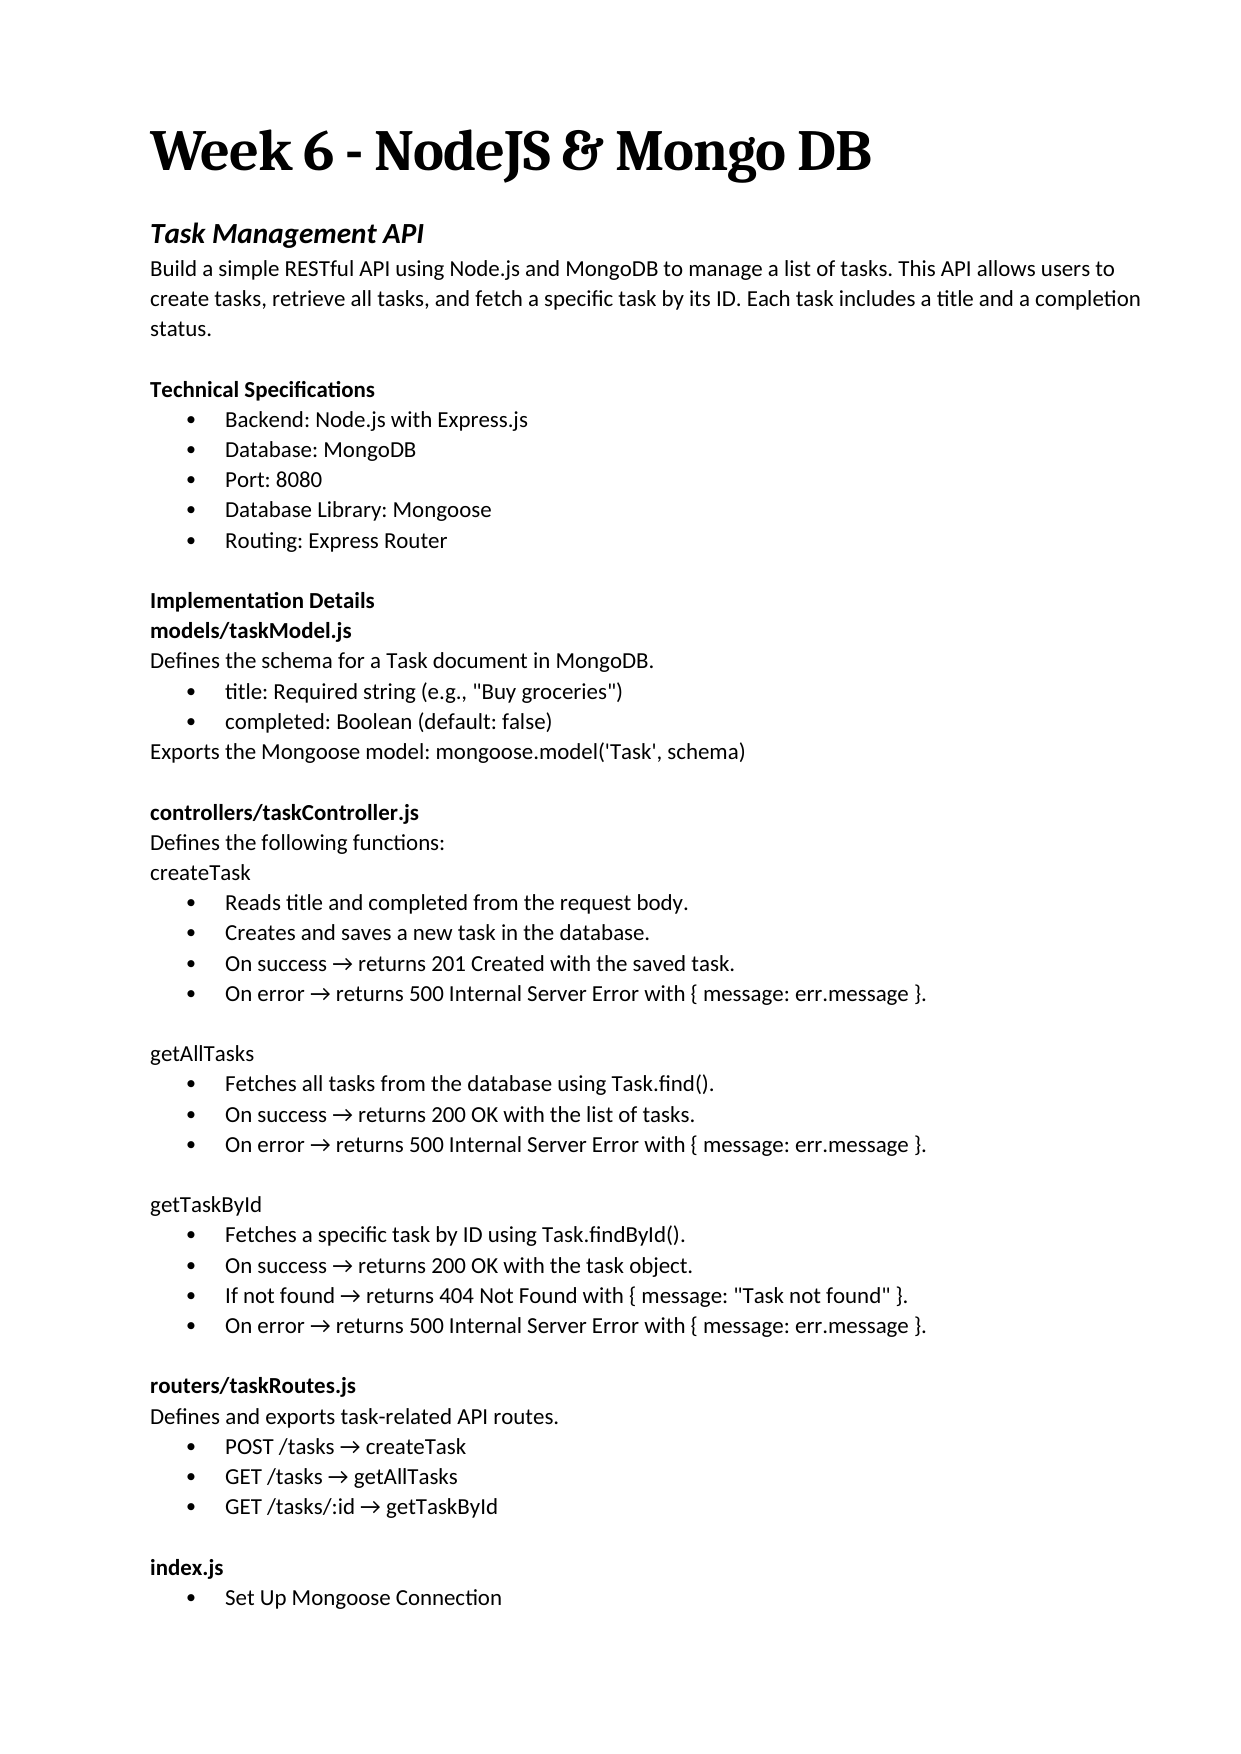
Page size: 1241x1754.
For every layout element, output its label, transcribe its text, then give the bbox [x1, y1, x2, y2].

list Set Up Mongoose Connection [187, 1583, 1152, 1611]
list Backend: Node.js with Express.js [187, 405, 1152, 433]
text createTask [150, 858, 1152, 886]
list title: Required string (e.g., "Buy groceries") [187, 677, 1152, 705]
list On success → returns 200 OK with the list of tasks. [187, 1100, 1152, 1128]
text Build a simple RESTful API using Node.js and MongoDB to manage a list of tasks. This API allows users to create tasks, retrieve all tasks, and fetch a specific task by its ID. Each task includes a title and a completion status. [150, 254, 1152, 342]
list On success → returns 201 Created with the saved task. [187, 949, 1152, 977]
text getAllTasks [150, 1039, 1152, 1067]
text Task Management API [150, 215, 1152, 251]
list POST /tasks → createTask [187, 1432, 1152, 1460]
list On error → returns 500 Internal Server Error with { message: err.message }. [187, 1130, 1152, 1158]
text getTaskById [150, 1190, 1152, 1218]
list GET /tasks → getAllTasks [187, 1462, 1152, 1490]
text routers/taskRoutes.js [150, 1372, 1152, 1399]
list Routing: Express Router [187, 526, 1152, 554]
list On error → returns 500 Internal Server Error with { message: err.message }. [187, 1311, 1152, 1339]
text Defines and exports task-related API routes. [150, 1402, 1152, 1430]
text Implementation Details [150, 586, 1152, 614]
text models/taskModel.js [150, 616, 1152, 644]
list If not found → returns 404 Not Found with { message: "Task not found" }. [187, 1281, 1152, 1309]
list Fetches all tasks from the database using Task.find(). [187, 1069, 1152, 1097]
text Technical Specifications [150, 375, 1152, 403]
title Week 6 - NodeJS & Mongo DB [150, 118, 1152, 185]
list Database Library: Mongoose [187, 496, 1152, 523]
list Reads title and completed from the request body. [187, 888, 1152, 916]
text Exports the Mongoose model: mongoose.model('Task', schema) [150, 737, 1152, 765]
list On success → returns 200 OK with the task object. [187, 1251, 1152, 1279]
text index.js [150, 1553, 1152, 1581]
list GET /tasks/:id → getTaskById [187, 1492, 1152, 1520]
text controllers/taskController.js [150, 798, 1152, 826]
list Port: 8080 [187, 465, 1152, 493]
list completed: Boolean (default: false) [187, 707, 1152, 735]
text Defines the schema for a Task document in MongoDB. [150, 647, 1152, 674]
list On error → returns 500 Internal Server Error with { message: err.message }. [187, 979, 1152, 1007]
text Defines the following functions: [150, 828, 1152, 856]
list Fetches a specific task by ID using Task.findById(). [187, 1221, 1152, 1248]
list Creates and saves a new task in the database. [187, 918, 1152, 946]
list Database: MongoDB [187, 435, 1152, 463]
